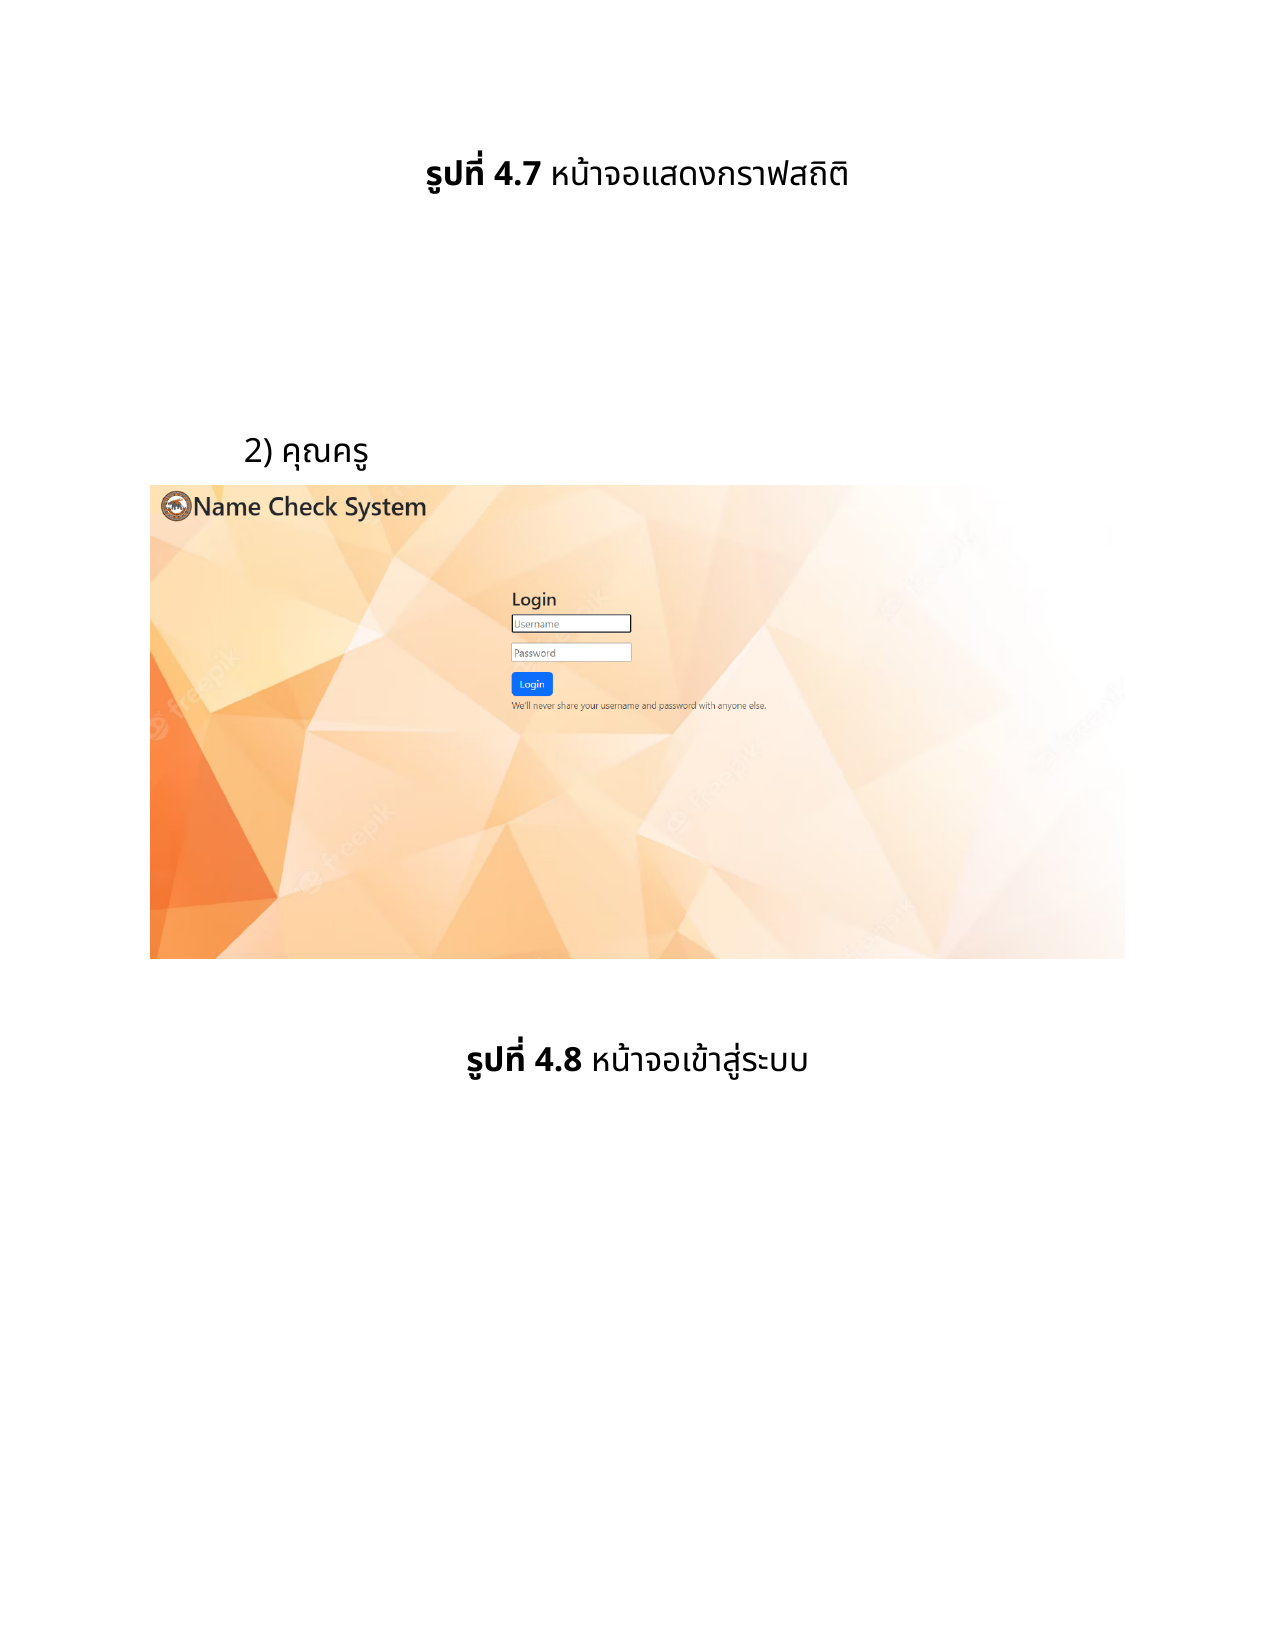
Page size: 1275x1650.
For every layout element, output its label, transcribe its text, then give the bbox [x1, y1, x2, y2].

list คุณครู [244, 426, 1125, 477]
text รูปที่ 4.8 หน้าจอเข้าสู่ระบบ [150, 1036, 1125, 1086]
picture [150, 485, 1125, 959]
text รูปที่ 4.7 หน้าจอแสดงกราฟสถิติ [150, 150, 1125, 201]
